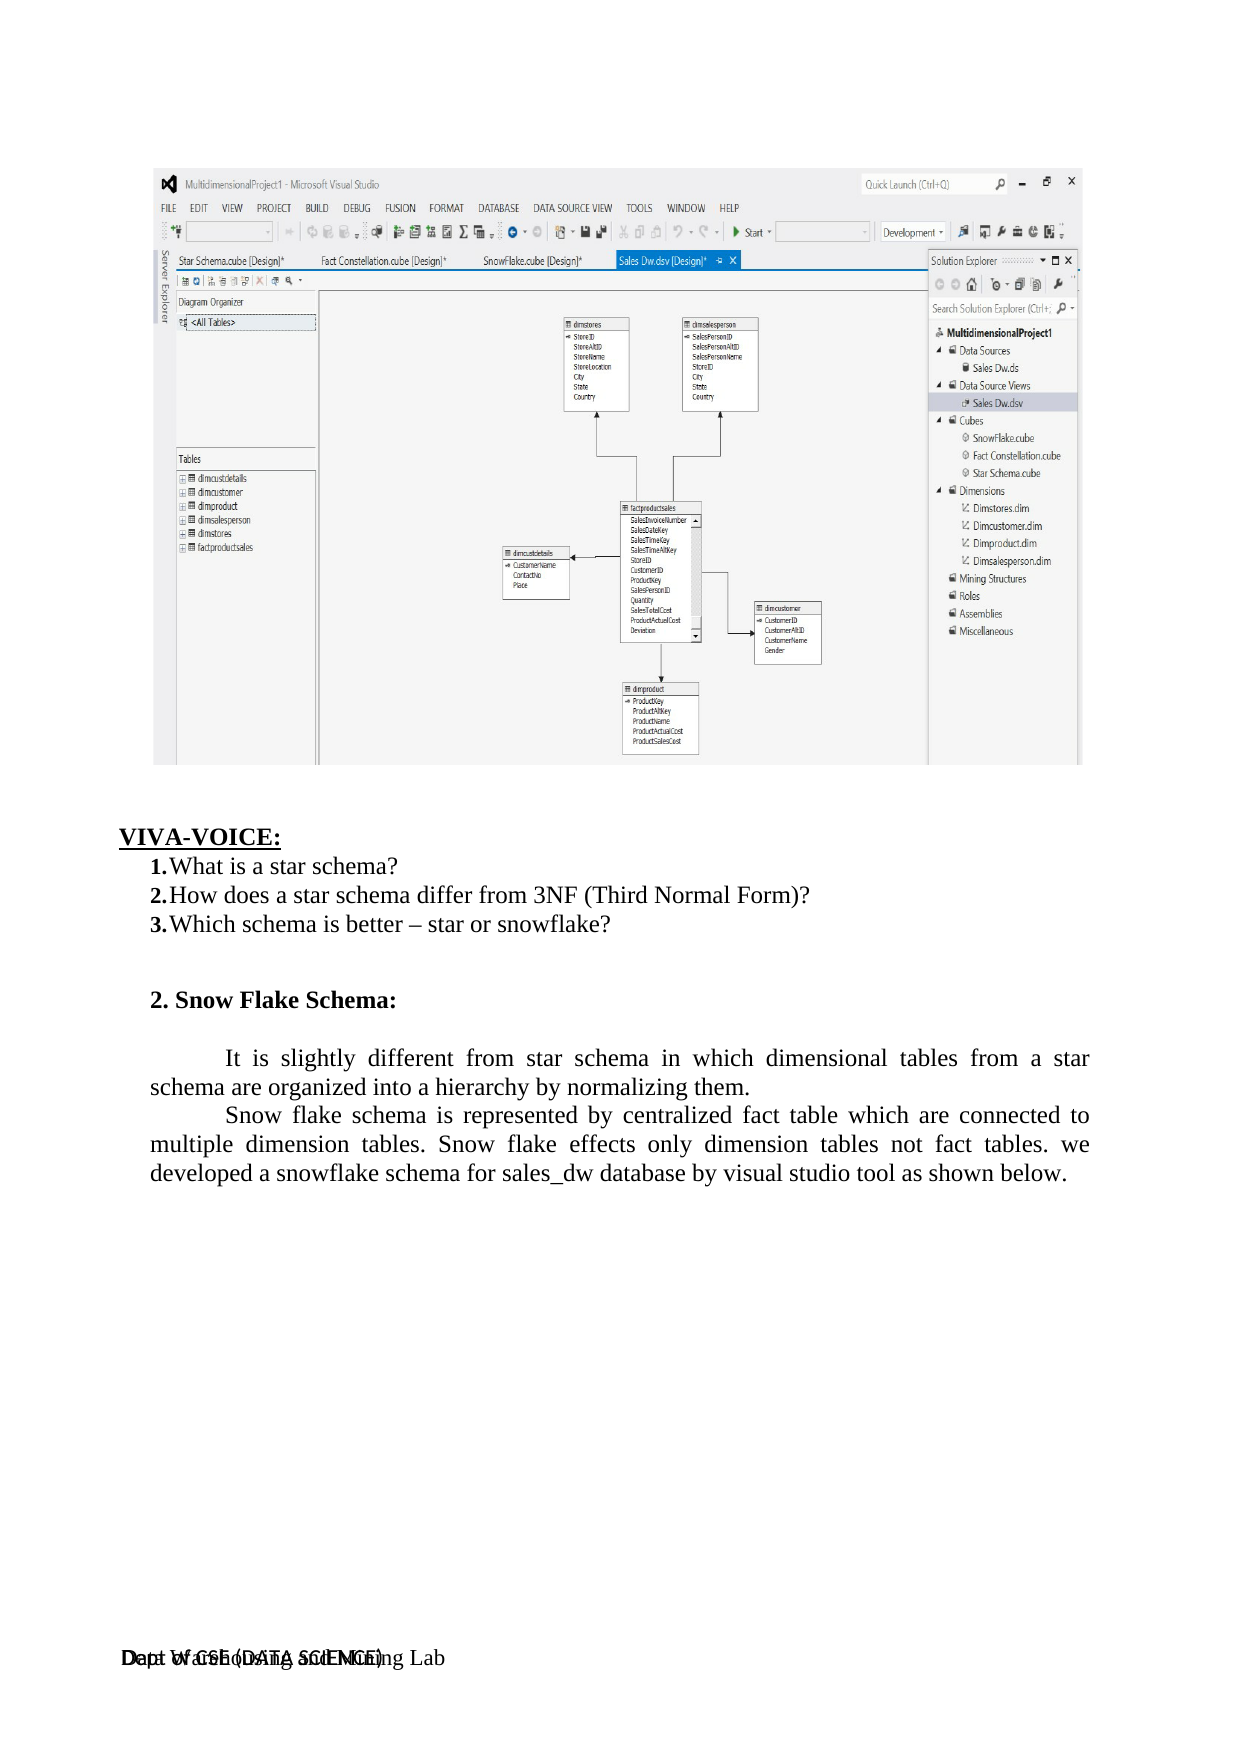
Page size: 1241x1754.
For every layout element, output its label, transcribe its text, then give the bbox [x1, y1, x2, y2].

list What is a star schema? [150, 851, 1142, 880]
list Which schema is better – star or snowflake? [150, 909, 1142, 937]
text Snow flake schema is represented by centralized fact table which are connected to multiple dimension tables. Snow flake effects only dimension tables not fact tables. we developed a snowflake schema for sales_dw database by visual studio tool as shown below. [150, 1101, 1091, 1187]
list How does a star schema differ from 3NF (Third Normal Form)? [150, 880, 1142, 909]
text It is slightly different from star schema in which dimensional tables from a star schema are organized into a hierarchy by normalizing them. [150, 1043, 1090, 1101]
subtitle 2. Snow Flake Schema: [150, 985, 1142, 1014]
picture [153, 168, 1083, 765]
text VIVA-VOICE: [119, 822, 1142, 851]
